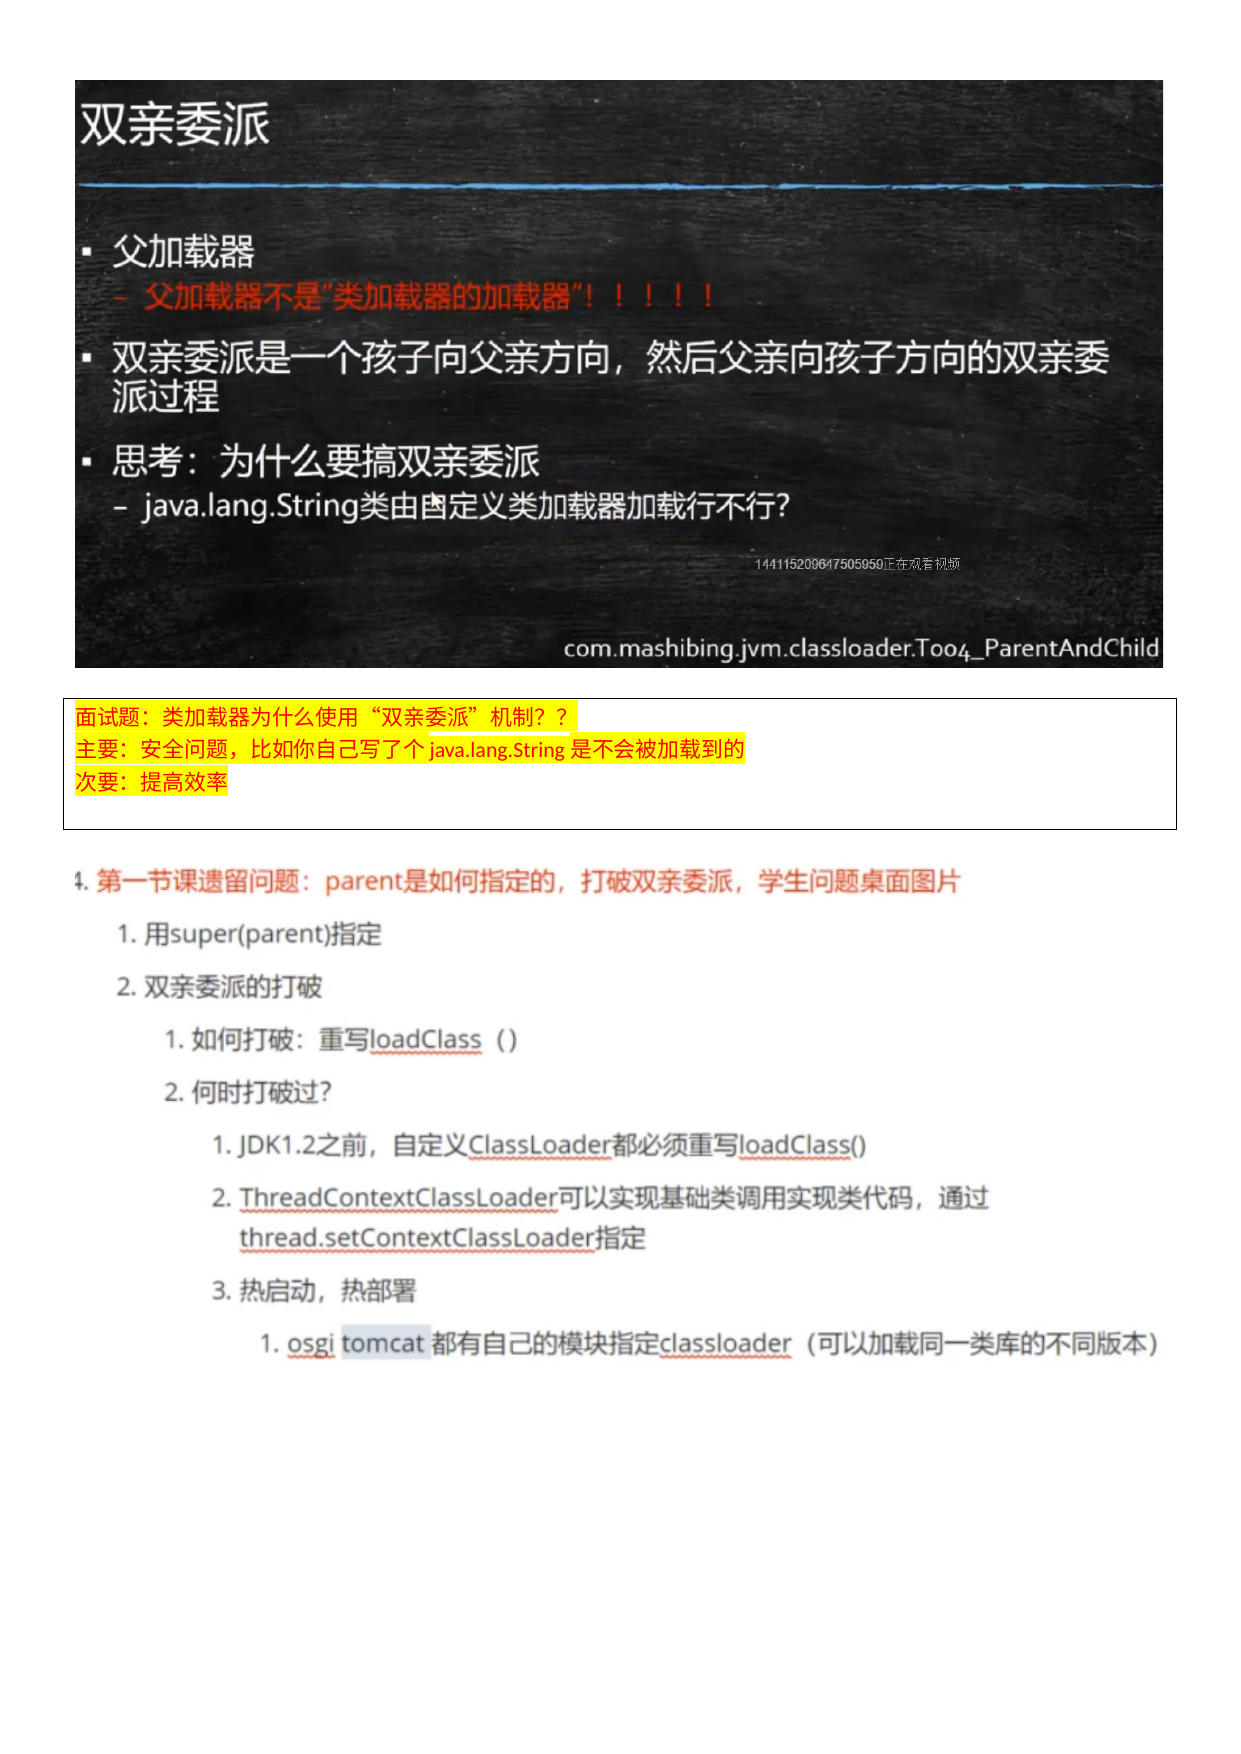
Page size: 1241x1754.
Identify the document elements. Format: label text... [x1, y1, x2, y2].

picture [75, 862, 1164, 1367]
picture [75, 80, 1164, 668]
table_header 面试题：类加载器为什么使用“双亲委派”机制？？ 主要：安全问题，比如你自己写了个java.lang.String 是不会被加载到的 次要：提高效率 [64, 699, 1176, 829]
